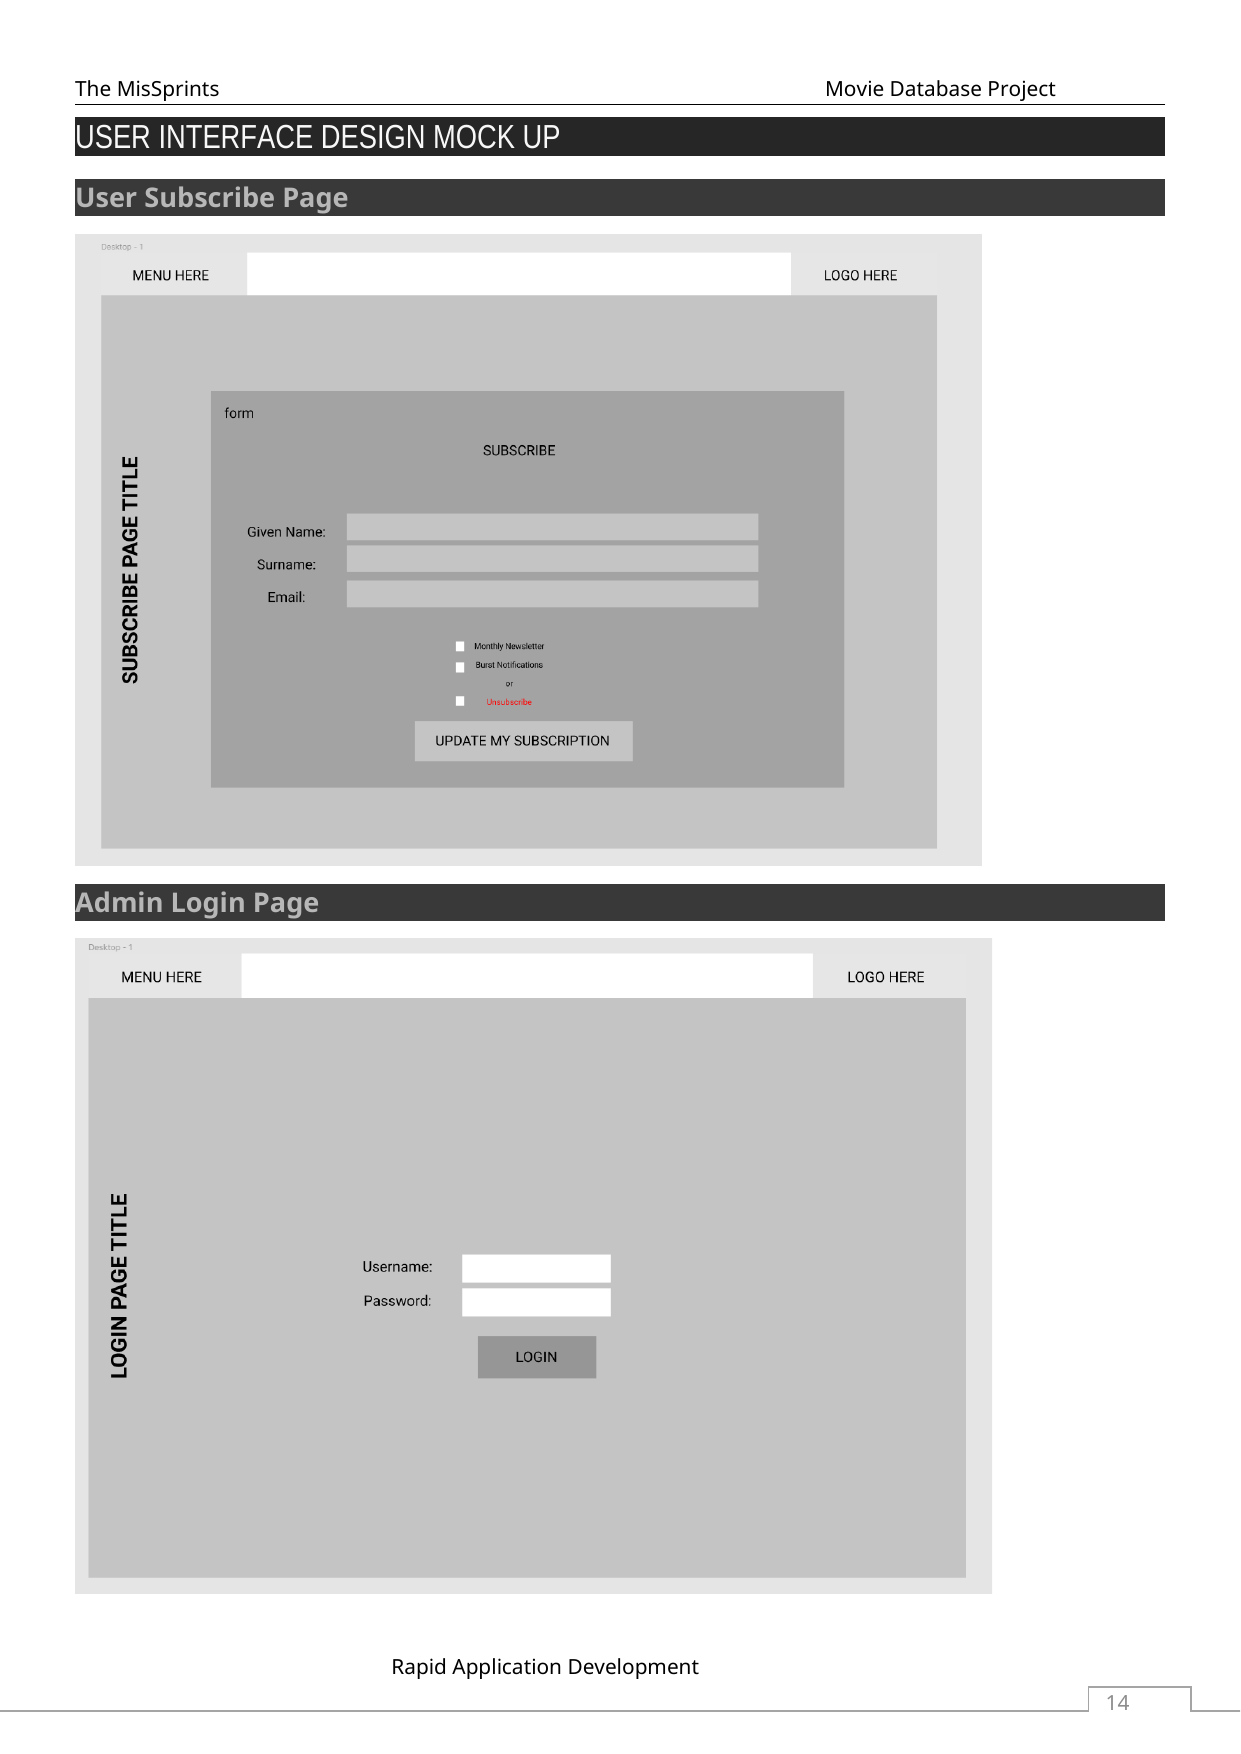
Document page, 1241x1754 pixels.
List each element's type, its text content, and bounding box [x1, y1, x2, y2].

subtitle User interface Design mock up [75, 117, 1165, 156]
subtitle Admin Login Page [75, 884, 1165, 921]
subtitle User Subscribe Page [75, 179, 1165, 216]
